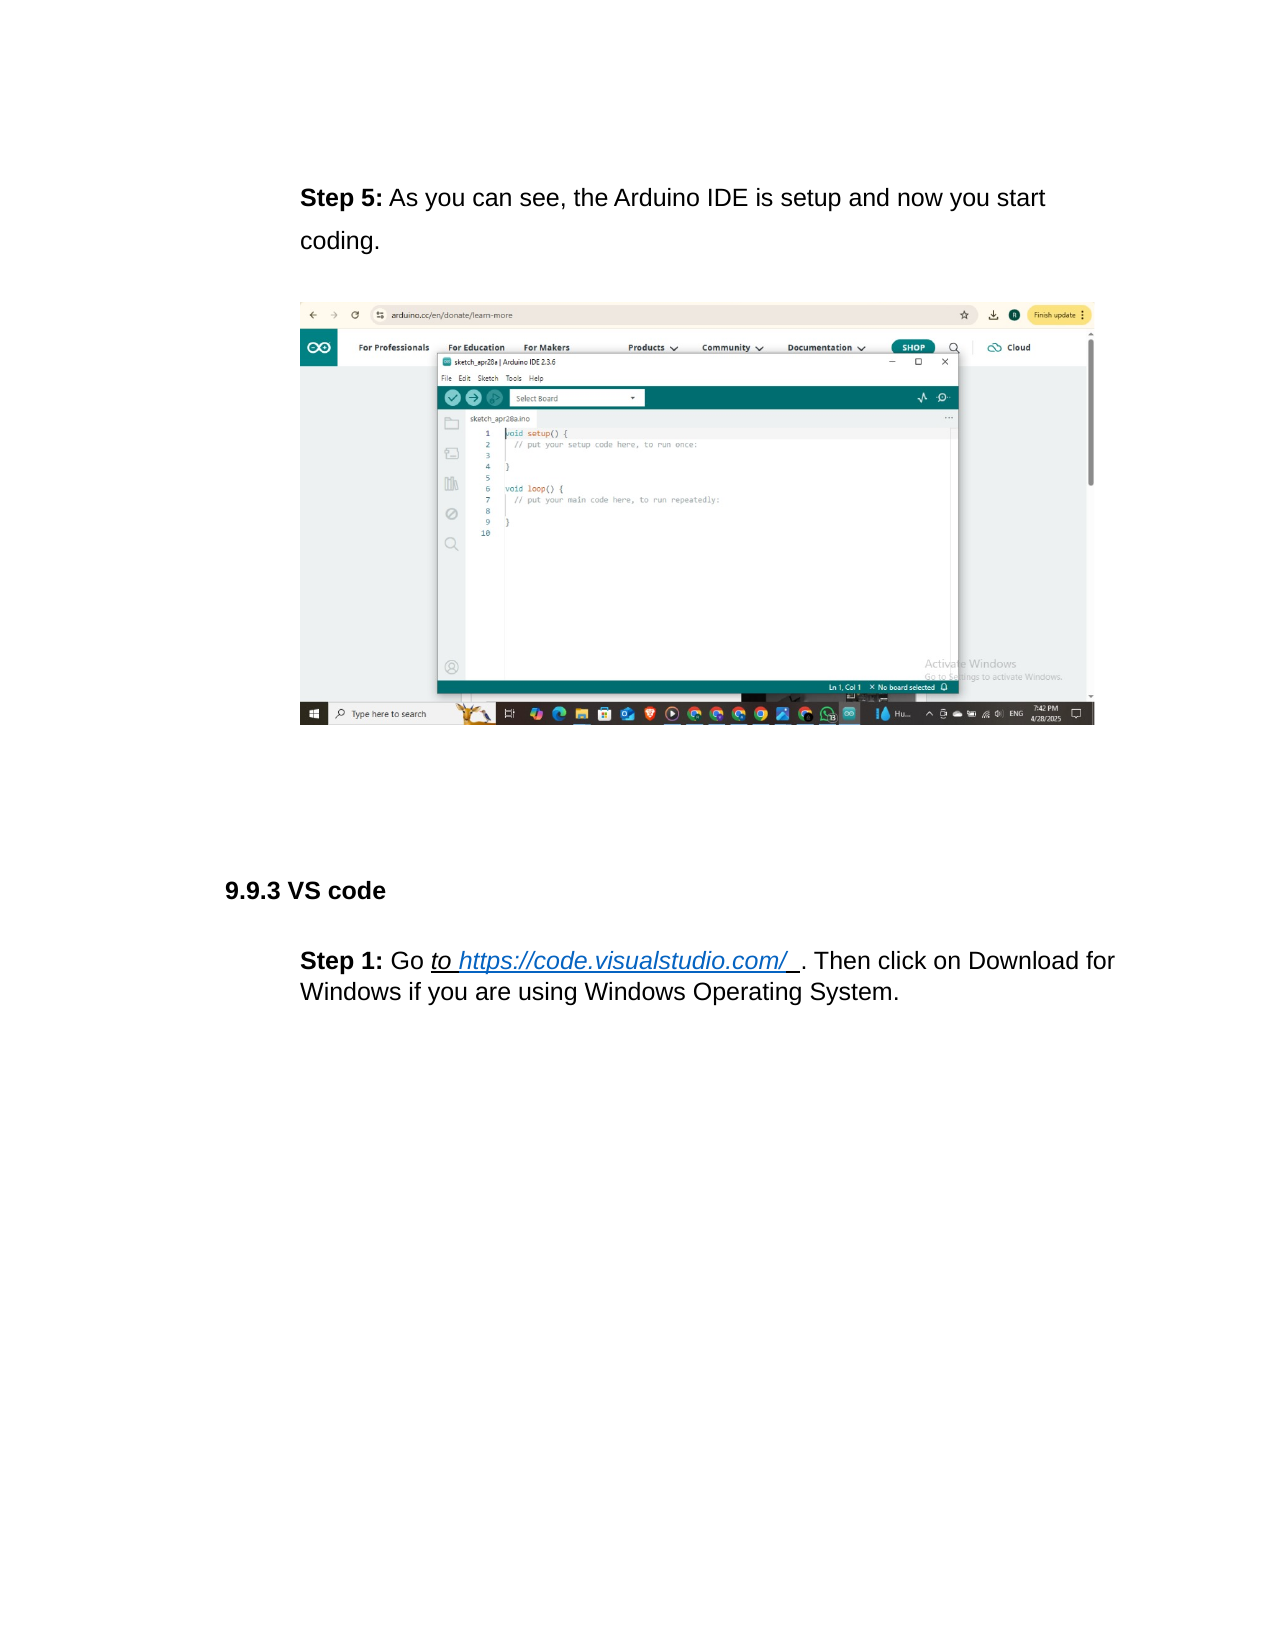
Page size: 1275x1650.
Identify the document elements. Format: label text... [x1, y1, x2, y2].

list Step 1: Go to https://code.visualstudio.com/ . Then click on Download for Windows if you are using Windows Operating System. [300, 946, 1125, 1006]
list Step 5: As you can see, the Arduino IDE is setup and now you start coding. [300, 183, 1125, 255]
picture [300, 302, 1095, 725]
subtitle 9.9.3 VS code [225, 876, 1125, 904]
